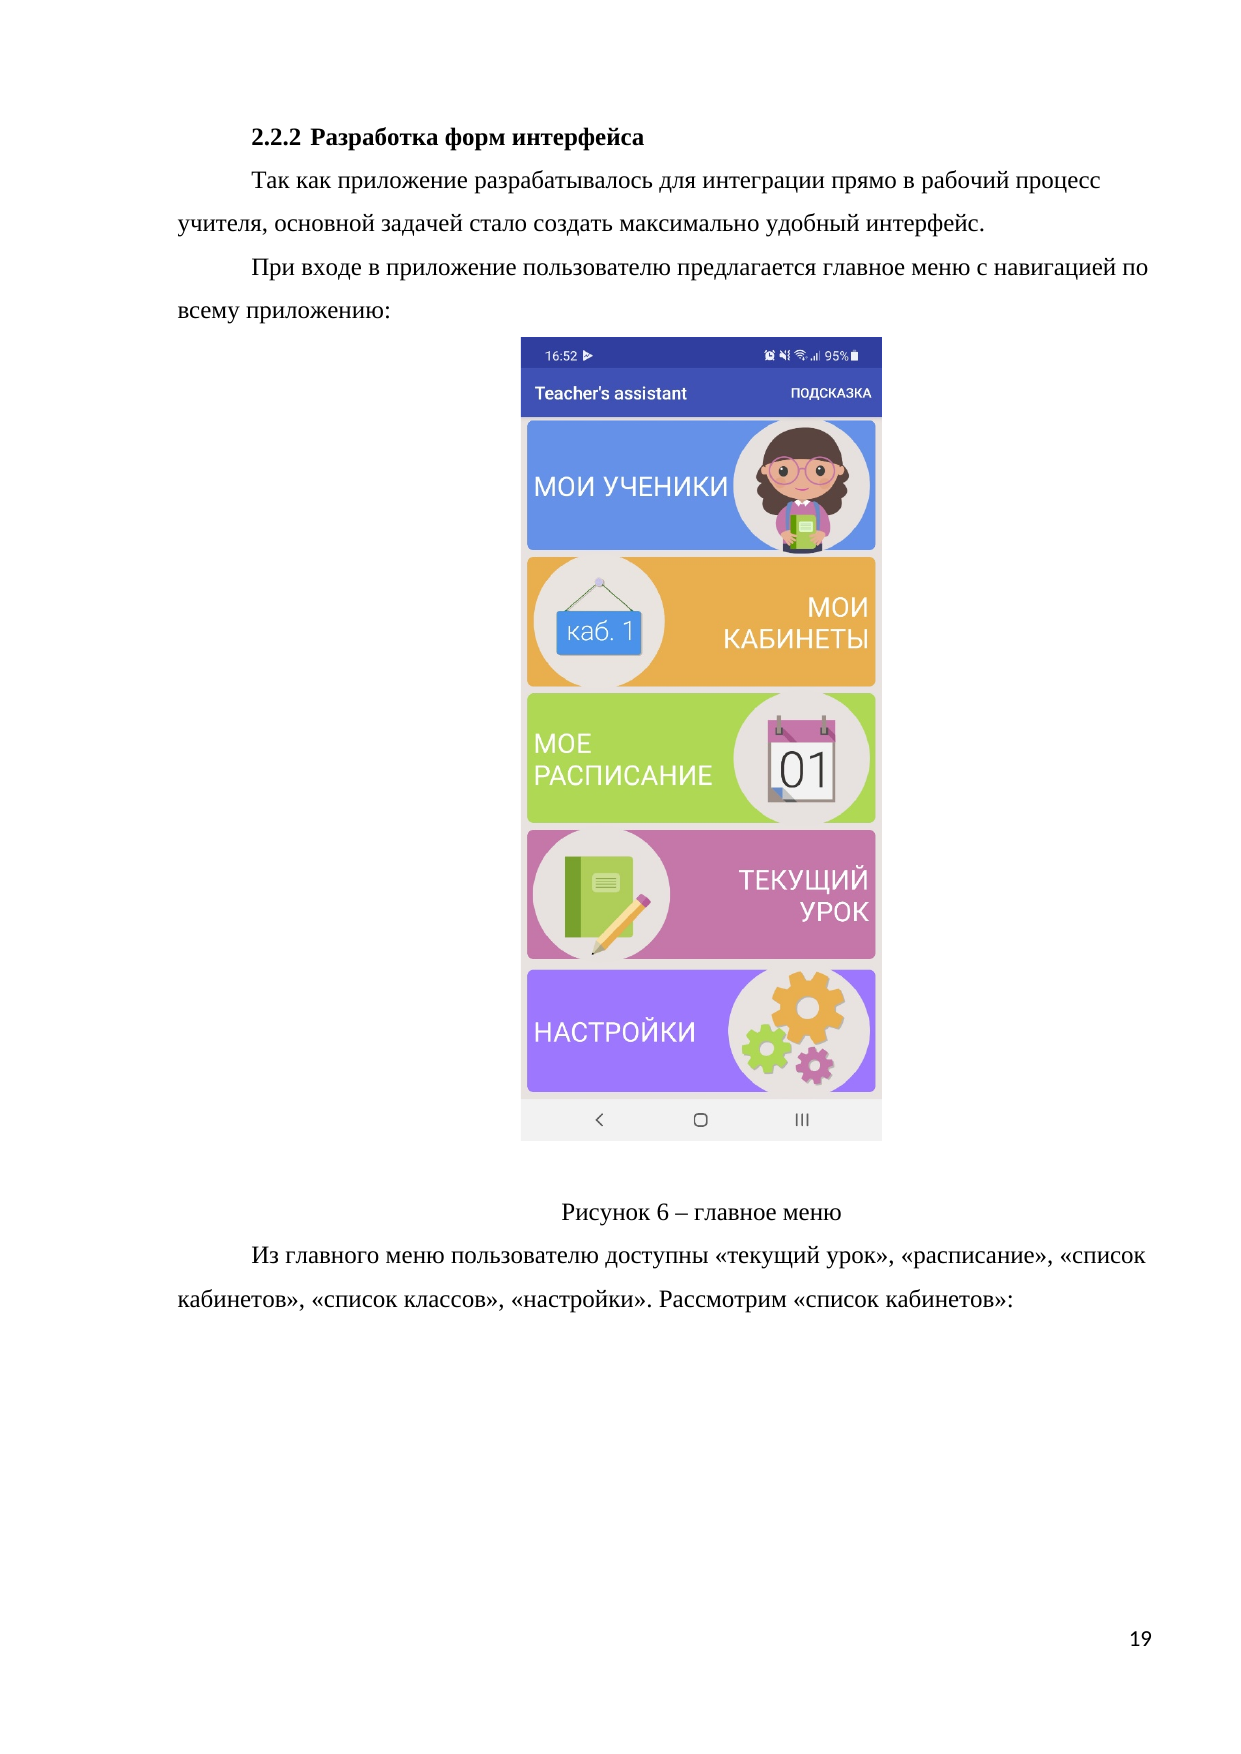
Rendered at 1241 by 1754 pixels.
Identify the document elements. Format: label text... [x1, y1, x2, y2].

picture [520, 337, 882, 1141]
text Рисунок 6 – главное меню [251, 1197, 1152, 1226]
text Так как приложение разрабатывалось для интеграции прямо в рабочий процесс учителя, основной задачей стало создать максимально удобный интерфейс. [177, 165, 1152, 237]
subtitle Разработка форм интерфейса [251, 122, 1152, 151]
text При входе в приложение пользователю предлагается главное меню с навигацией по всему приложению: [177, 252, 1152, 323]
text Из главного меню пользователю доступны «текущий урок», «расписание», «список кабинетов», «список классов», «настройки». Рассмотрим «список кабинетов»: [177, 1241, 1152, 1312]
